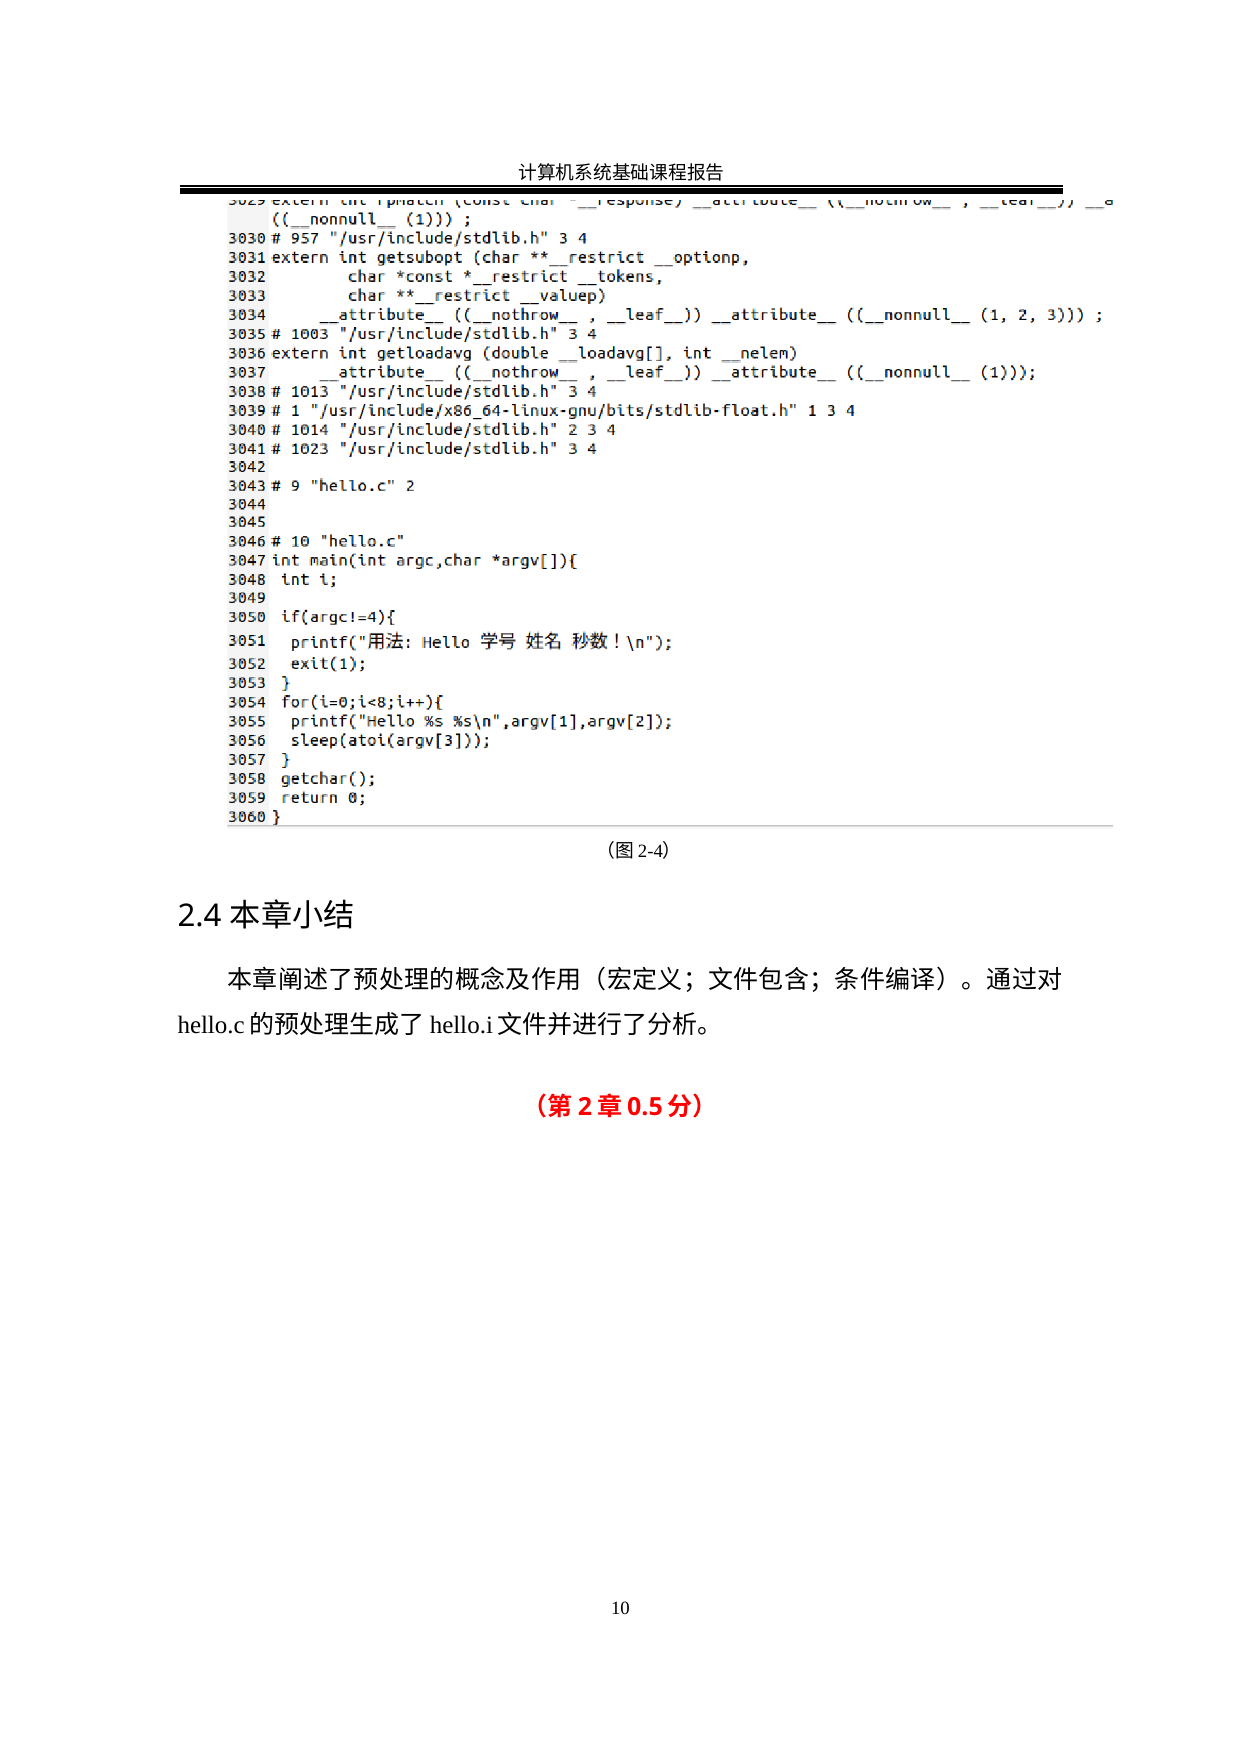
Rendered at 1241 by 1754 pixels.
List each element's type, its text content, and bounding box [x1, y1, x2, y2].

subtitle 2.4 本章小结 [177, 895, 1063, 935]
picture [227, 200, 1114, 829]
text （第2章0.5分） [177, 1086, 1063, 1122]
text （图2-4） [177, 836, 1063, 863]
text 本章阐述了预处理的概念及作用（宏定义；文件包含；条件编译）。通过对hello.c的预处理生成了hello.i文件并进行了分析。 [177, 960, 1063, 1041]
